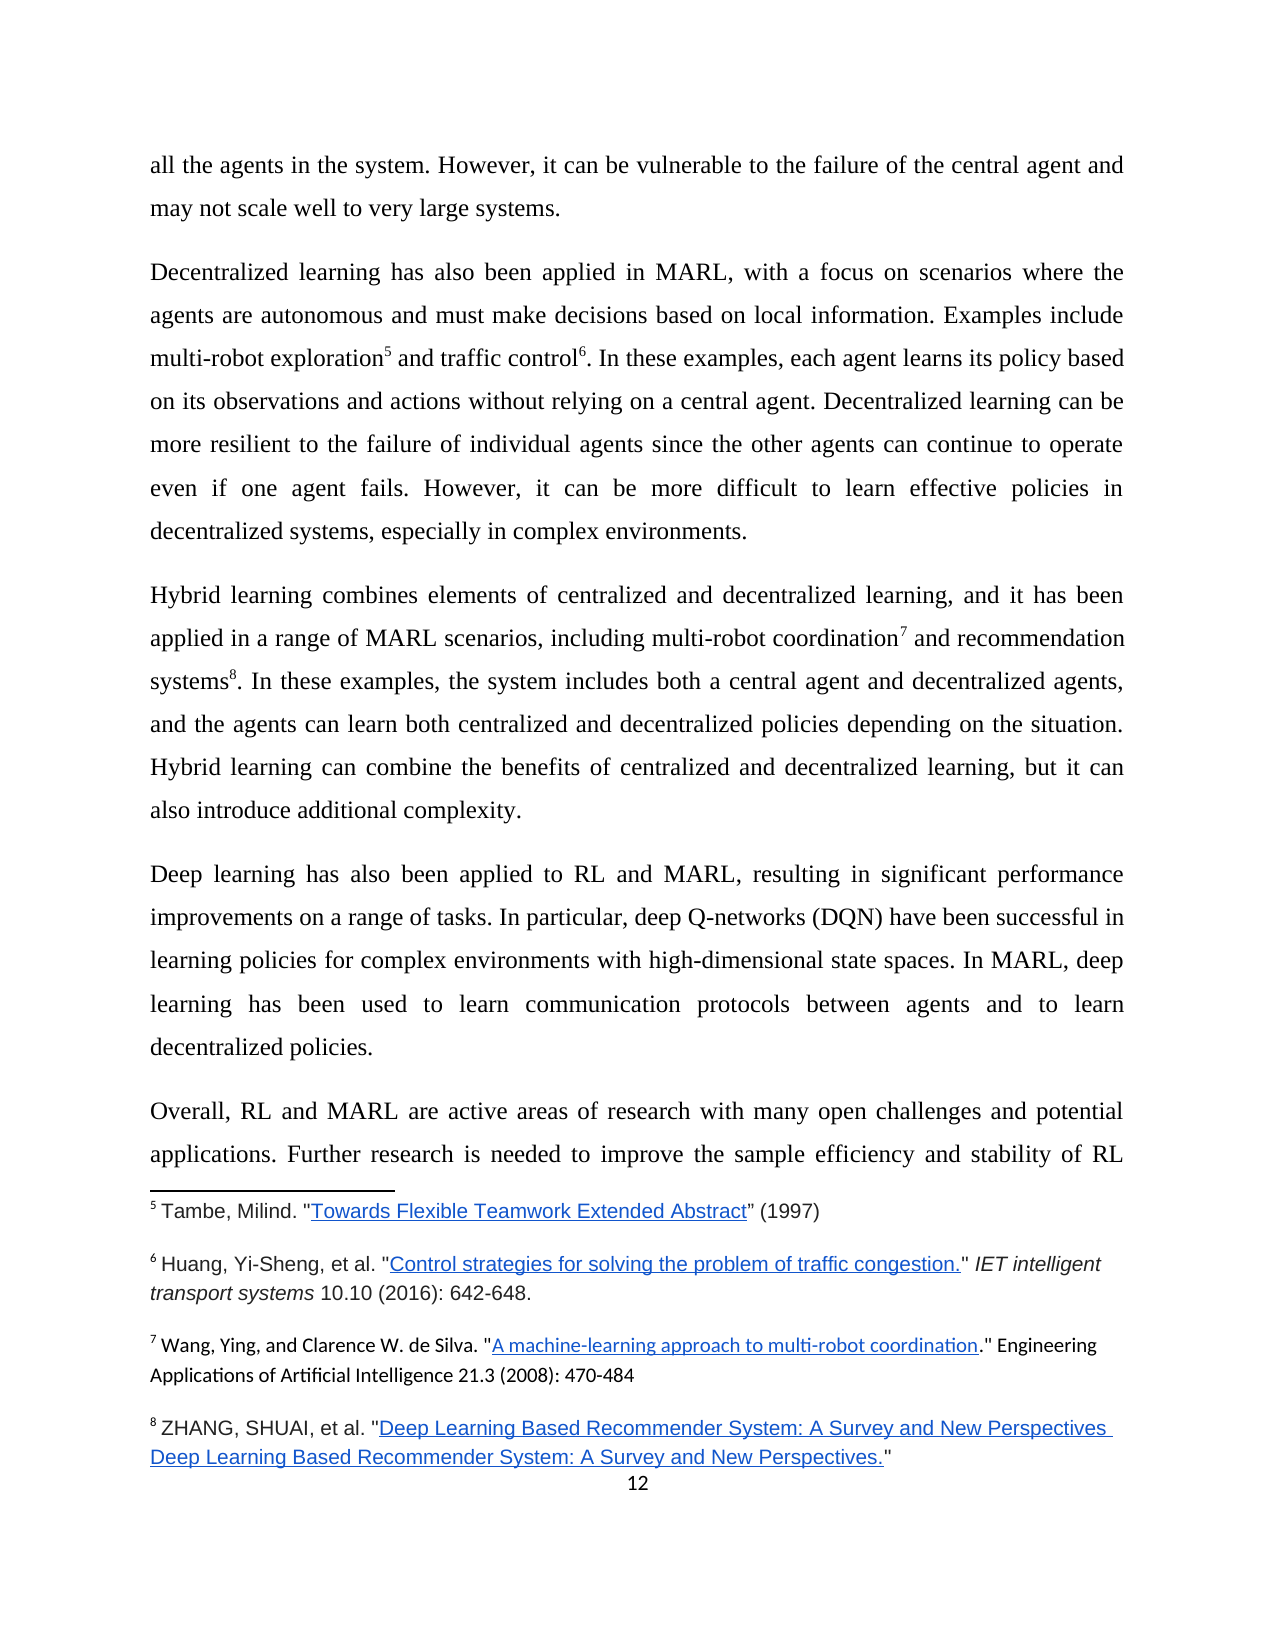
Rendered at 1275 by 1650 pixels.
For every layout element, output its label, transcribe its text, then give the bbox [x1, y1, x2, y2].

text Hybrid learning combines elements of centralized and decentralized learning, and it has been applied in a range of MARL scenarios, including multi-robot coordination and recommendation systems. In these examples, the system includes both a central agent and decentralized agents, and the agents can learn both centralized and decentralized policies depending on the situation. Hybrid learning can combine the benefits of centralized and decentralized learning, but it can also introduce additional complexity. [150, 580, 1125, 824]
text Deep learning has also been applied to RL and MARL, resulting in significant performance improvements on a range of tasks. In particular, deep Q-networks (DQN) have been successful in learning policies for complex environments with high-dimensional state spaces. In MARL, deep learning has been used to learn communication protocols between agents and to learn decentralized policies. [150, 859, 1125, 1061]
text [150, 1096, 1125, 1168]
text Decentralized learning has also been applied in MARL, with a focus on scenarios where the agents are autonomous and must make decisions based on local information. Examples include multi-robot exploration and traffic control. In these examples, each agent learns its policy based on its observations and actions without relying on a central agent. Decentralized learning can be more resilient to the failure of individual agents since the other agents can continue to operate even if one agent fails. However, it can be more difficult to learn effective policies in decentralized systems, especially in complex environments. [150, 257, 1125, 544]
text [150, 150, 1125, 222]
